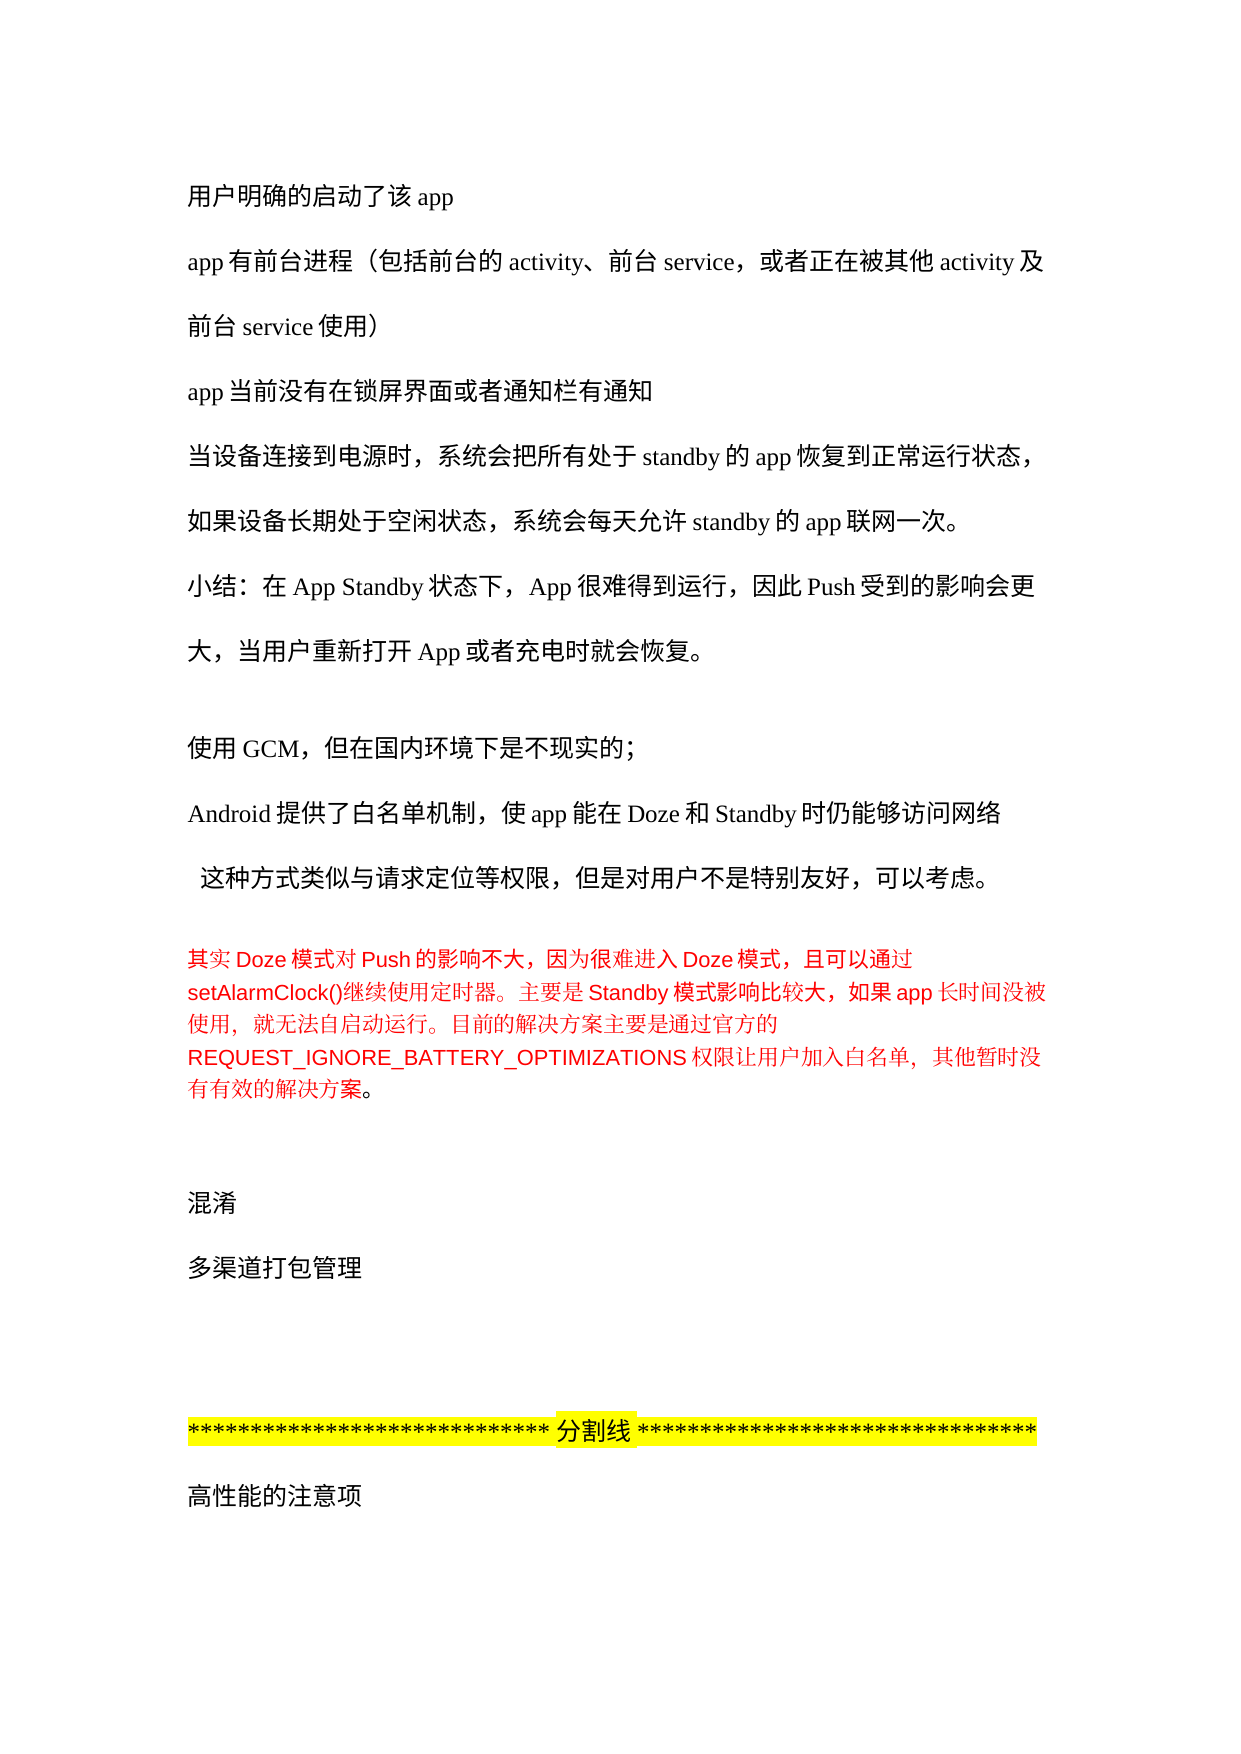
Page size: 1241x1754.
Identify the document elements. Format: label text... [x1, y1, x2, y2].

text app当前没有在锁屏界面或者通知栏有通知 [187, 357, 1053, 422]
text 小结：在App Standby状态下，App很难得到运行，因此Push受到的影响会更大，当用户重新打开App或者充电时就会恢复。 [187, 552, 1053, 682]
text 其实Doze模式对Push的影响不大，因为很难进入Doze模式，且可以通过setAlarmClock()继续使用定时器。主要是Standby模式影响比较大，如果app长时间没被使用，就无法自启动运行。目前的解决方案主要是通过官方的REQUEST_IGNORE_BATTERY_OPTIMIZATIONS权限让用户加入白名单，其他暂时没有有效的解决方案。 [187, 942, 1053, 1104]
text ***************************** 分割线 ******************************** [187, 1397, 1053, 1462]
text app有前台进程（包括前台的activity、前台service，或者正在被其他activity及前台service使用） [187, 227, 1053, 357]
text 用户明确的启动了该app [187, 162, 1053, 227]
text 混淆 [187, 1169, 1053, 1234]
text Android提供了白名单机制，使app能在Doze和Standby时仍能够访问网络 [187, 779, 1053, 844]
text 当设备连接到电源时，系统会把所有处于standby的app恢复到正常运行状态，如果设备长期处于空闲状态，系统会每天允许standby的app联网一次。 [187, 422, 1053, 552]
text 多渠道打包管理 [187, 1234, 1053, 1299]
text 高性能的注意项 [187, 1462, 1053, 1527]
text 使用GCM，但在国内环境下是不现实的； [187, 714, 1053, 779]
text 这种方式类似与请求定位等权限，但是对用户不是特别友好，可以考虑。 [187, 844, 1053, 909]
